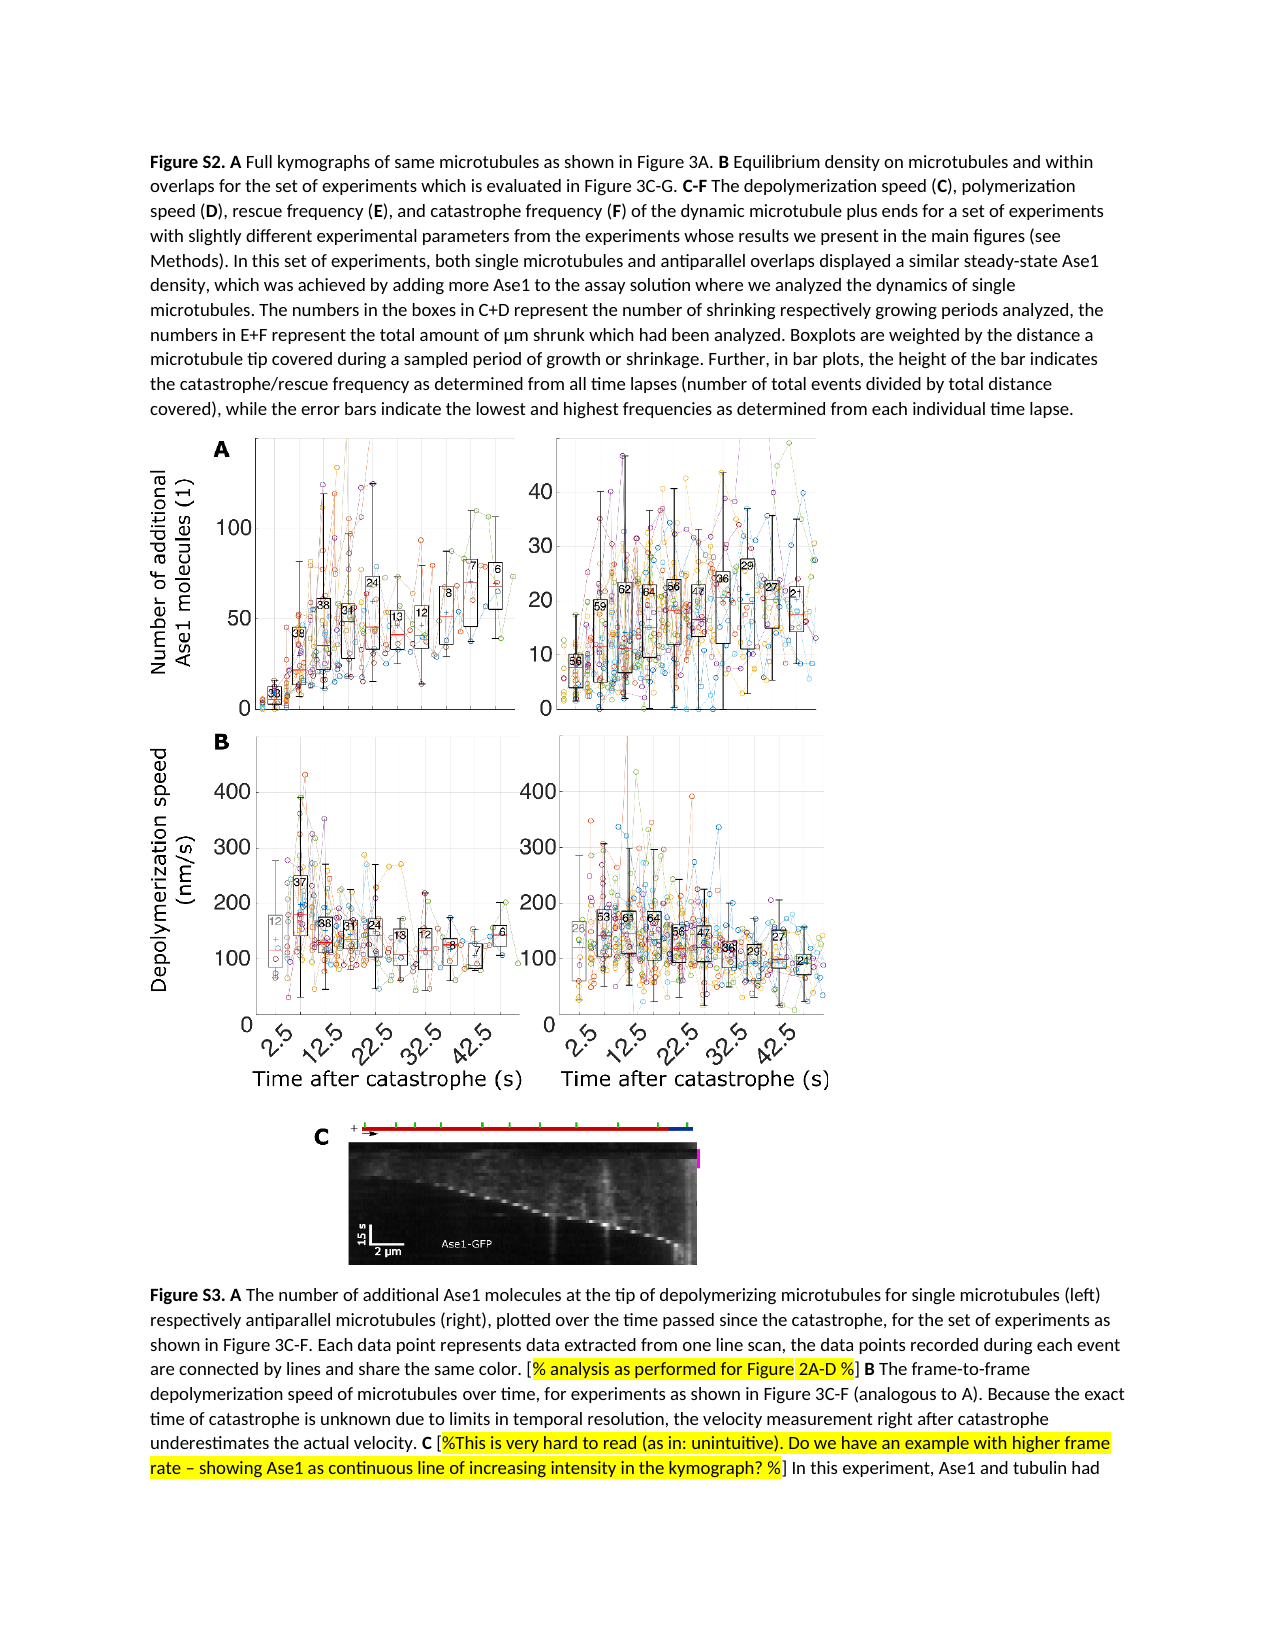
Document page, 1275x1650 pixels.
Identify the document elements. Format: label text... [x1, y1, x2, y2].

text Figure S2. A Full kymographs of same microtubules as shown in Figure 3A. B Equilibrium density on microtubules and within overlaps for the set of experiments which is evaluated in Figure 3C-G. C-F The depolymerization speed (C), polymerization speed (D), rescue frequency (E), and catastrophe frequency (F) of the dynamic microtubule plus ends for a set of experiments with slightly different experimental parameters from the experiments whose results we present in the main figures (see Methods). In this set of experiments, both single microtubules and antiparallel overlaps displayed a similar steady-state Ase1 density, which was achieved by adding more Ase1 to the assay solution where we analyzed the dynamics of single microtubules. The numbers in the boxes in C+D represent the number of shrinking respectively growing periods analyzed, the numbers in E+F represent the total amount of µm shrunk which had been analyzed. Boxplots are weighted by the distance a microtubule tip covered during a sampled period of growth or shrinkage. Further, in bar plots, the height of the bar indicates the catastrophe/rescue frequency as determined from all time lapses (number of total events divided by total distance covered), while the error bars indicate the lowest and highest frequencies as determined from each individual time lapse. [150, 150, 1125, 420]
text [150, 1283, 1125, 1479]
picture [150, 438, 828, 1265]
